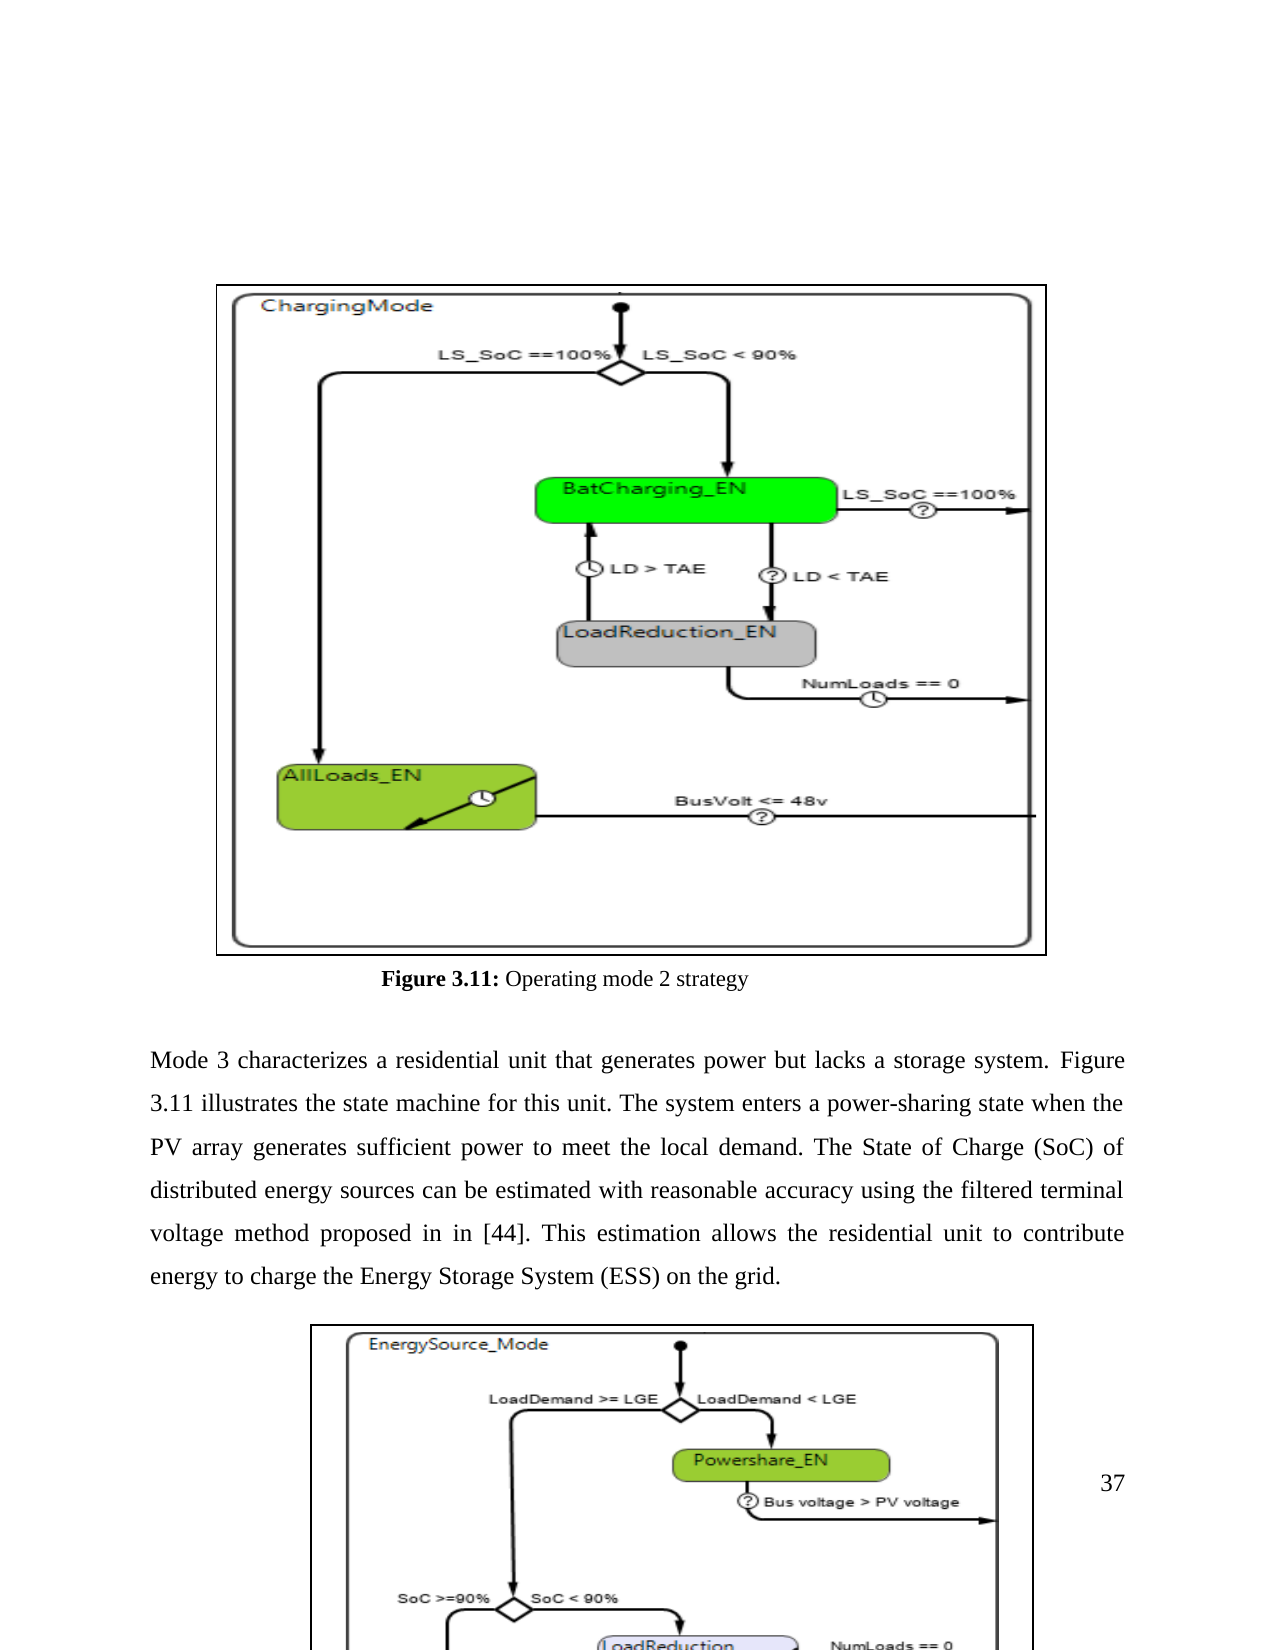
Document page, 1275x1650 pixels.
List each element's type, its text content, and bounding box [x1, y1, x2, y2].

text Mode 3 characterizes a residential unit that generates power but lacks a storage system. Figure 3.2 illustrates the state machine for this unit. The system enters a power-sharing state when the PV array generates sufficient power to meet the local demand. The State of Charge (SoC) of distributed energy sources can be estimated with reasonable accuracy using the filtered terminal voltage method proposed in in . This estimation allows the residential unit to contribute energy to charge the Energy Storage System (ESS) on the grid. [150, 1045, 1125, 1290]
picture [345, 1332, 999, 1650]
picture [231, 292, 1037, 948]
